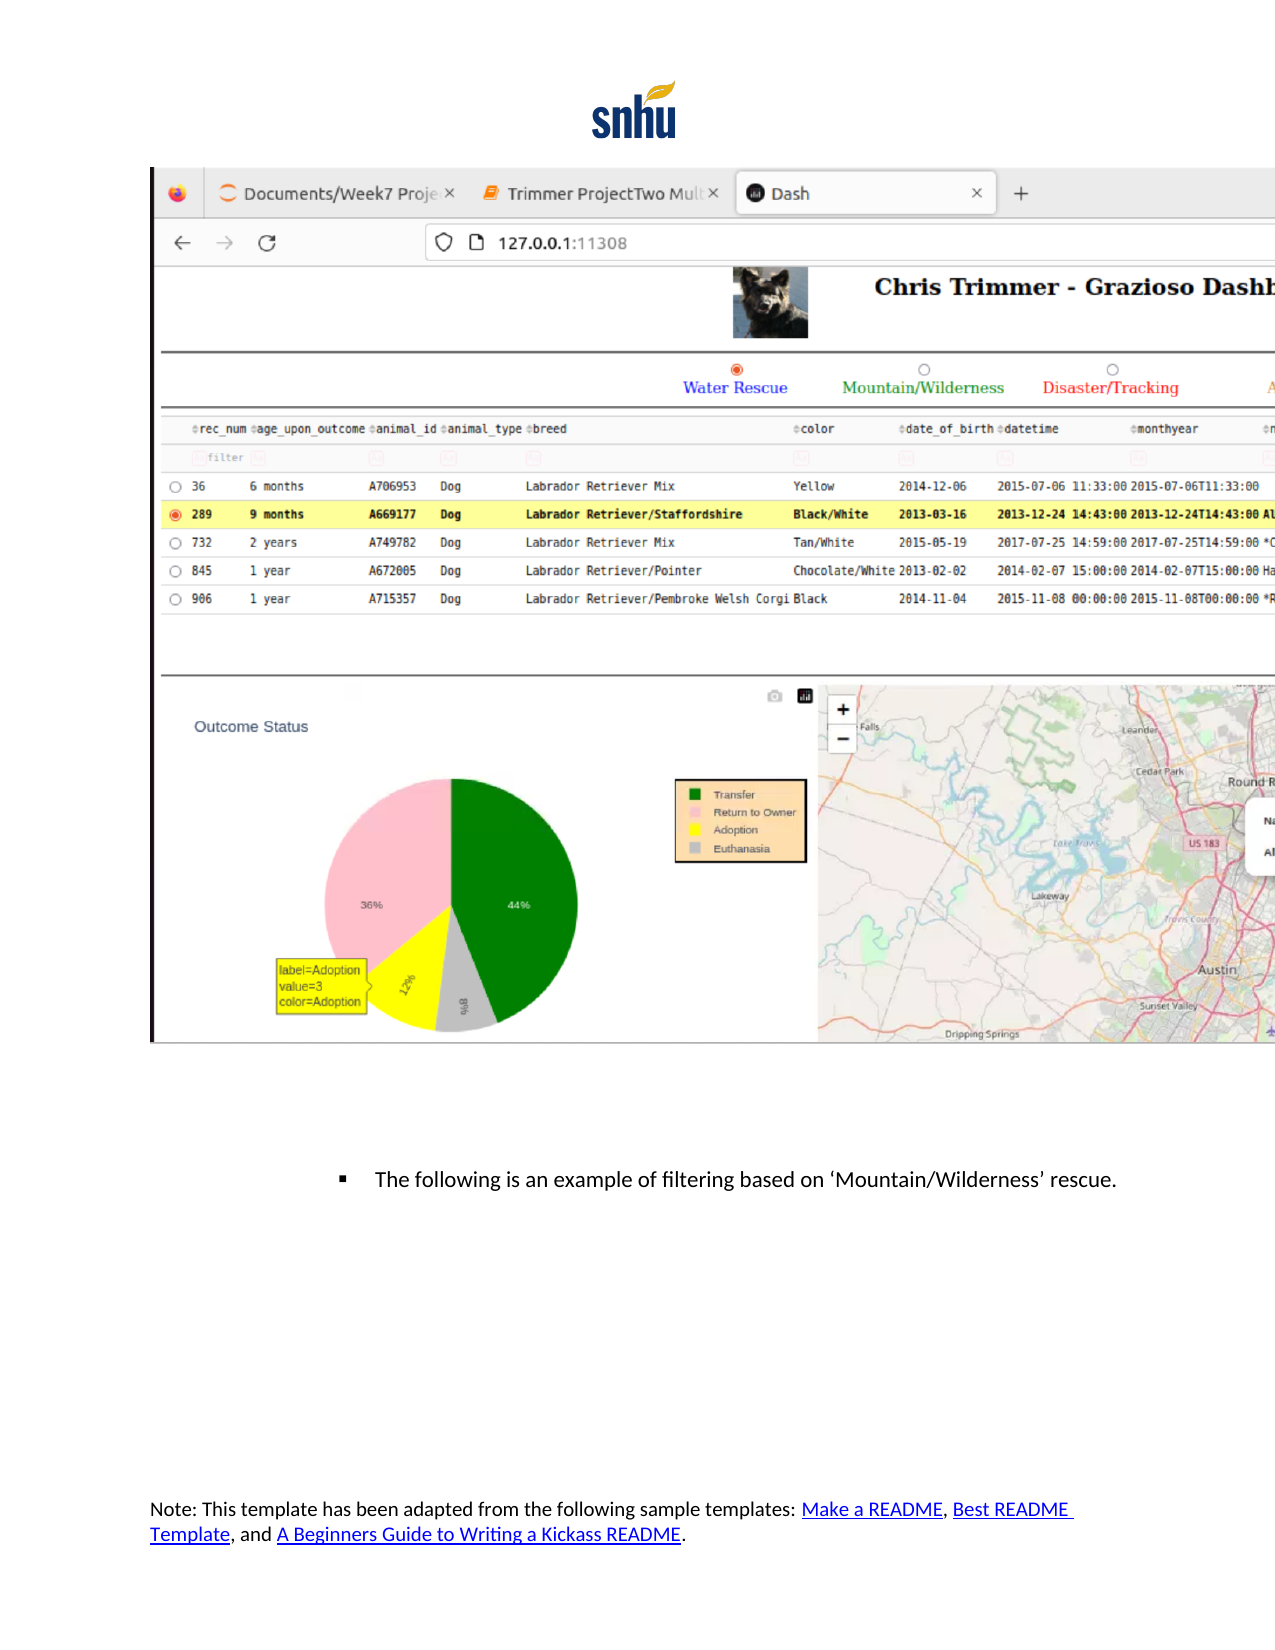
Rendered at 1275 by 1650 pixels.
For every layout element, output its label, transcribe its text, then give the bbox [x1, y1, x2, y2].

list The following is an example of filtering based on ‘Mountain/Wilderness’ rescue. [337, 1166, 1125, 1193]
picture [150, 167, 1275, 1044]
picture [573, 75, 702, 147]
